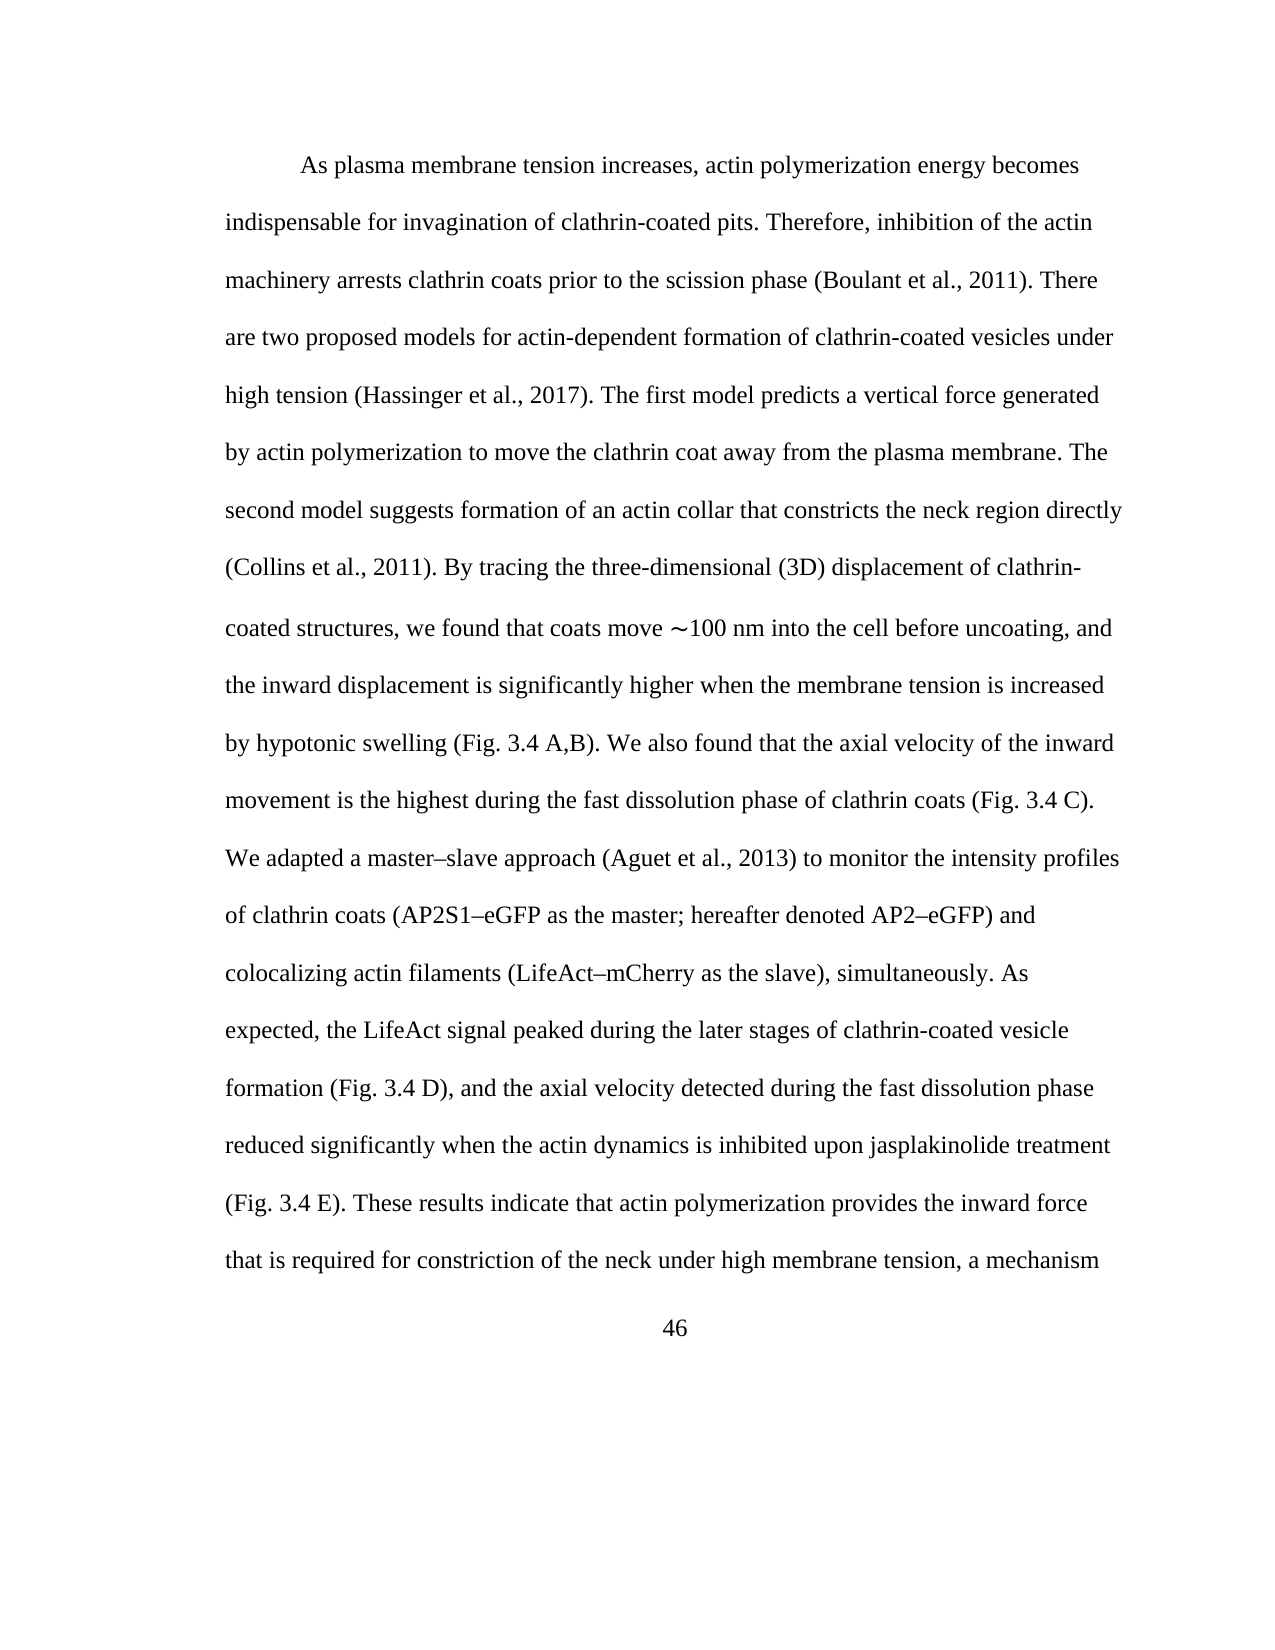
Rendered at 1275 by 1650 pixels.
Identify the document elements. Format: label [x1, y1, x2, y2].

text [225, 150, 1125, 1274]
